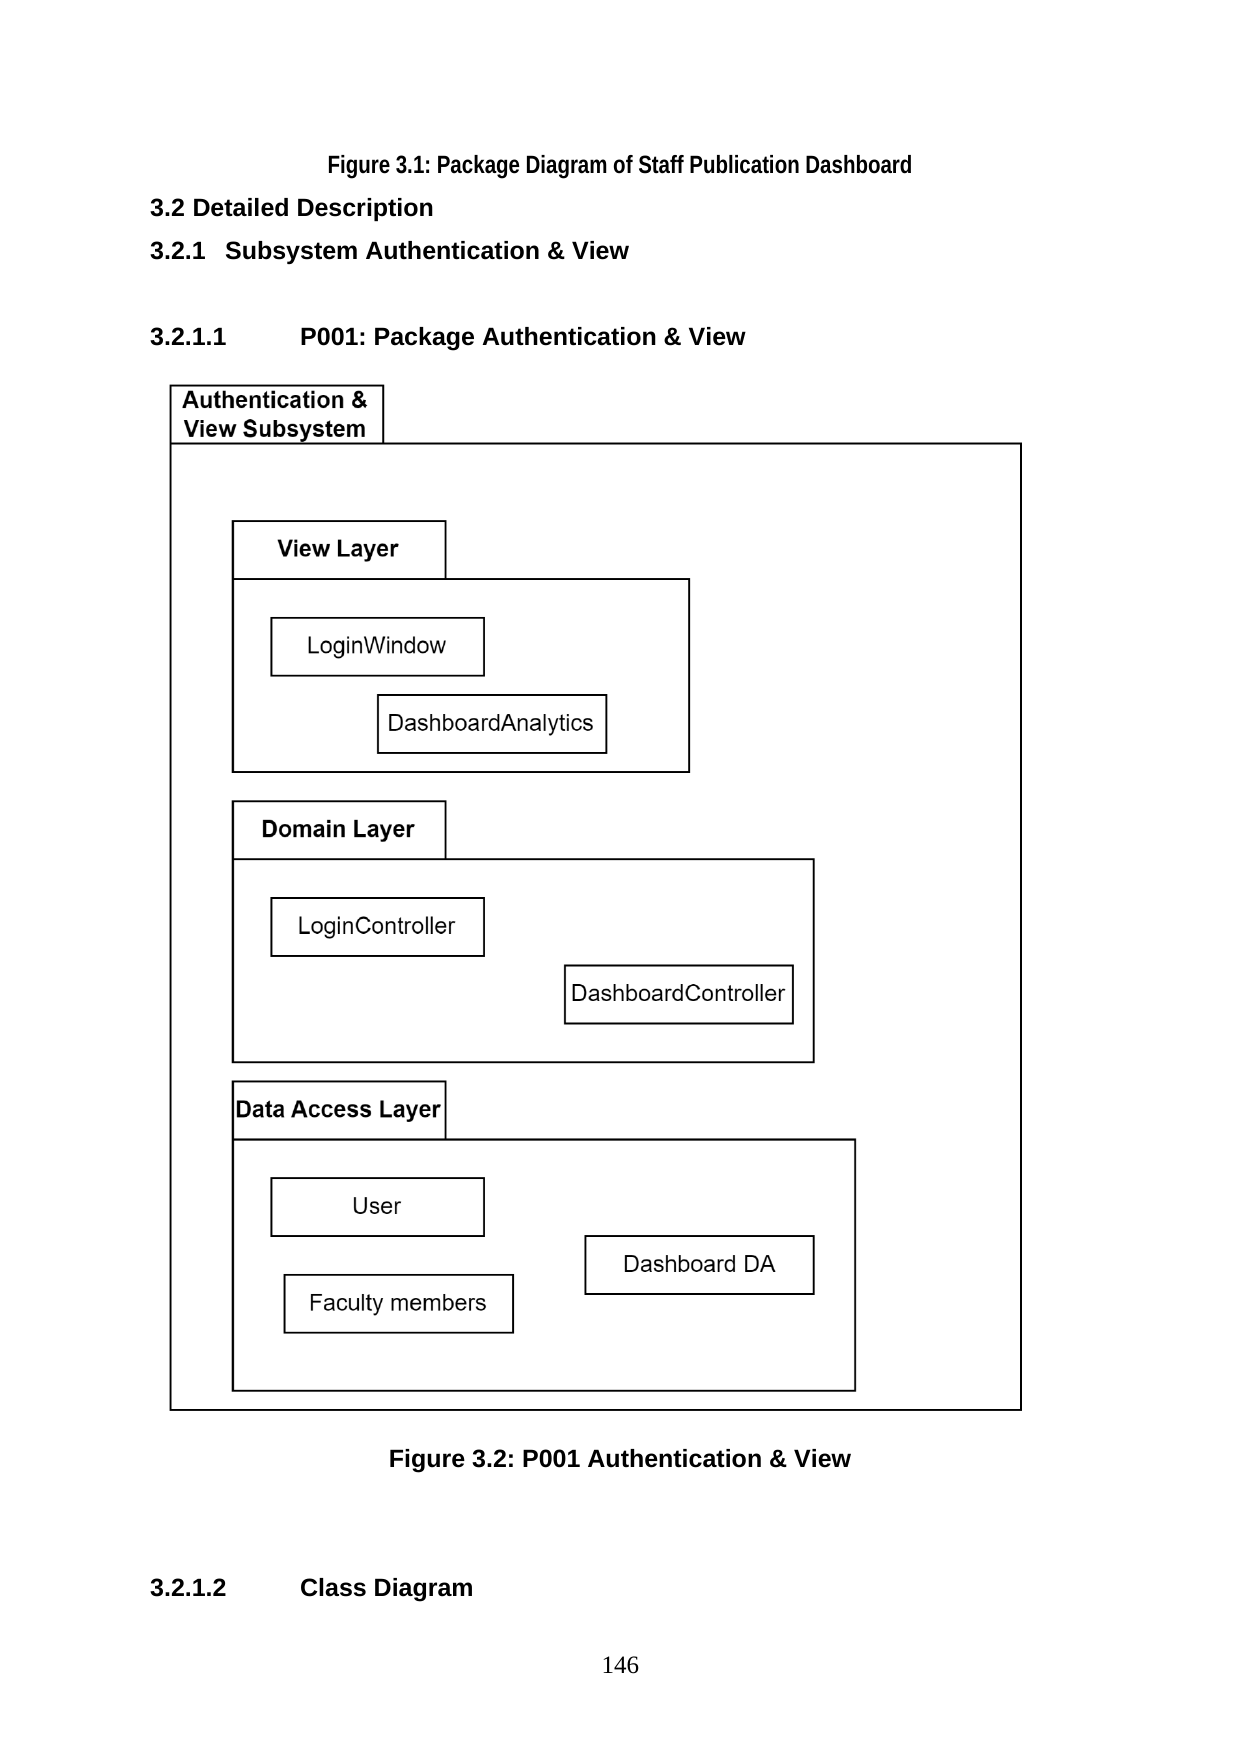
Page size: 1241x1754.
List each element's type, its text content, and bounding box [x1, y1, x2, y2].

text Figure 3.2: P001 Authentication & View [150, 1444, 1090, 1473]
list Class Diagram [150, 1573, 1090, 1602]
list P001: Package Authentication & View [150, 322, 1090, 351]
list Subsystem Authentication & View [150, 236, 1090, 265]
list Detailed Description [150, 193, 1090, 222]
picture [150, 365, 1043, 1430]
text Figure 3.1: Package Diagram of Staff Publication Dashboard [150, 150, 1090, 179]
